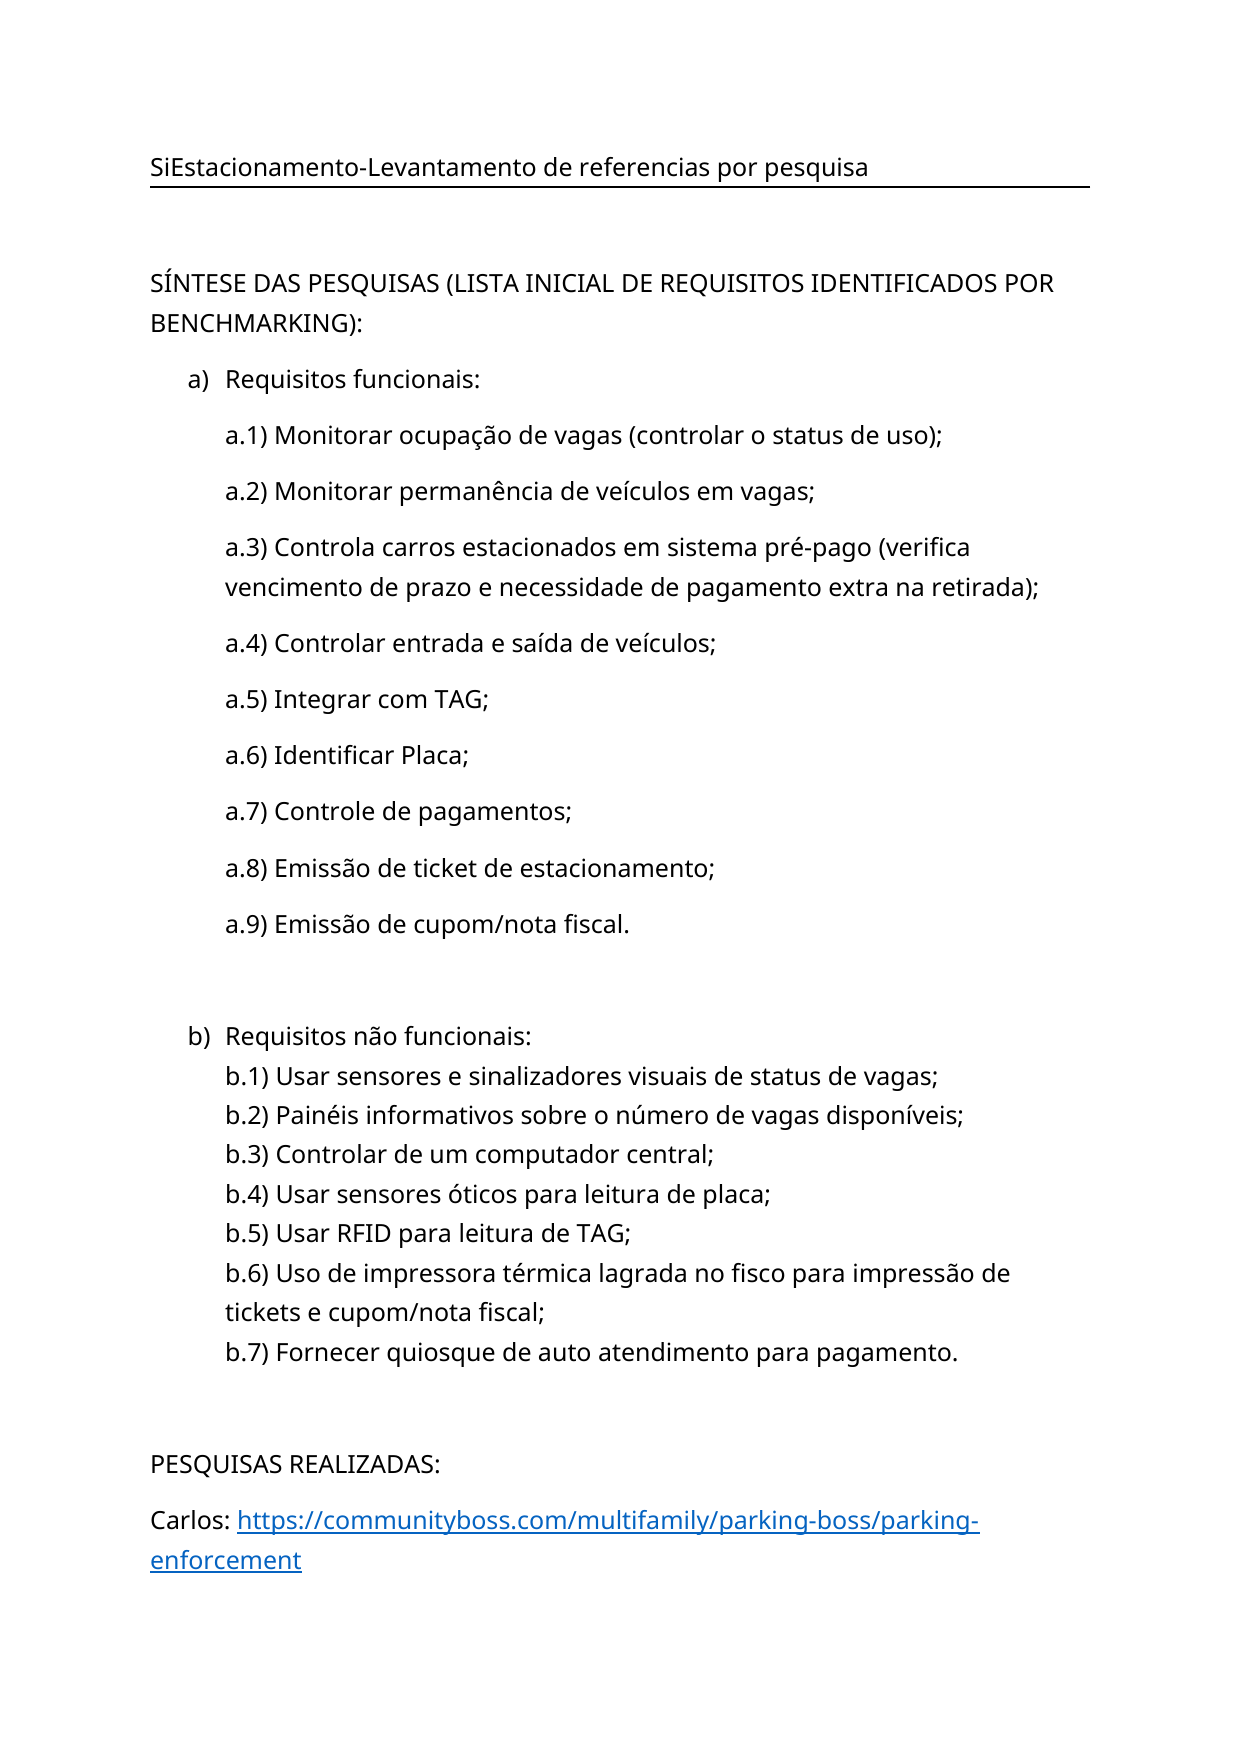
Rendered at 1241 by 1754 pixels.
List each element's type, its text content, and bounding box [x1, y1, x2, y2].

list Requisitos funcionais: [187, 362, 1090, 396]
text a.6) Identificar Placa; [225, 738, 1090, 772]
text a.8) Emissão de ticket de estacionamento; [225, 850, 1090, 884]
list b.4) Usar sensores óticos para leitura de placa; [225, 1177, 1090, 1211]
list b.6) Uso de impressora térmica lagrada no fisco para impressão de tickets e cupom/nota fiscal; [225, 1256, 1090, 1329]
text a.2) Monitorar permanência de veículos em vagas; [225, 474, 1090, 508]
text a.9) Emissão de cupom/nota fiscal. [225, 906, 1090, 940]
text a.3) Controla carros estacionados em sistema pré-pago (verifica vencimento de prazo e necessidade de pagamento extra na retirada); [225, 530, 1090, 603]
text SiEstacionamento-Levantamento de referencias por pesquisa [150, 150, 1090, 186]
list b.3) Controlar de um computador central; [225, 1137, 1090, 1171]
list b.7) Fornecer quiosque de auto atendimento para pagamento. [225, 1334, 1090, 1368]
list b.1) Usar sensores e sinalizadores visuais de status de vagas; [225, 1058, 1090, 1092]
list b.2) Painéis informativos sobre o número de vagas disponíveis; [225, 1098, 1090, 1132]
text a.4) Controlar entrada e saída de veículos; [225, 626, 1090, 660]
text a.7) Controle de pagamentos; [225, 794, 1090, 828]
text PESQUISAS REALIZADAS: [150, 1447, 1090, 1481]
list Requisitos não funcionais: [187, 1019, 1090, 1053]
text Carlos: https://communityboss.com/multifamily/parking-boss/parking-enforcement [150, 1503, 1090, 1576]
text a.1) Monitorar ocupação de vagas (controlar o status de uso); [225, 418, 1090, 452]
text a.5) Integrar com TAG; [225, 682, 1090, 716]
list b.5) Usar RFID para leitura de TAG; [225, 1216, 1090, 1250]
text SÍNTESE DAS PESQUISAS (LISTA INICIAL DE REQUISITOS IDENTIFICADOS POR BENCHMARKING): [150, 266, 1090, 339]
